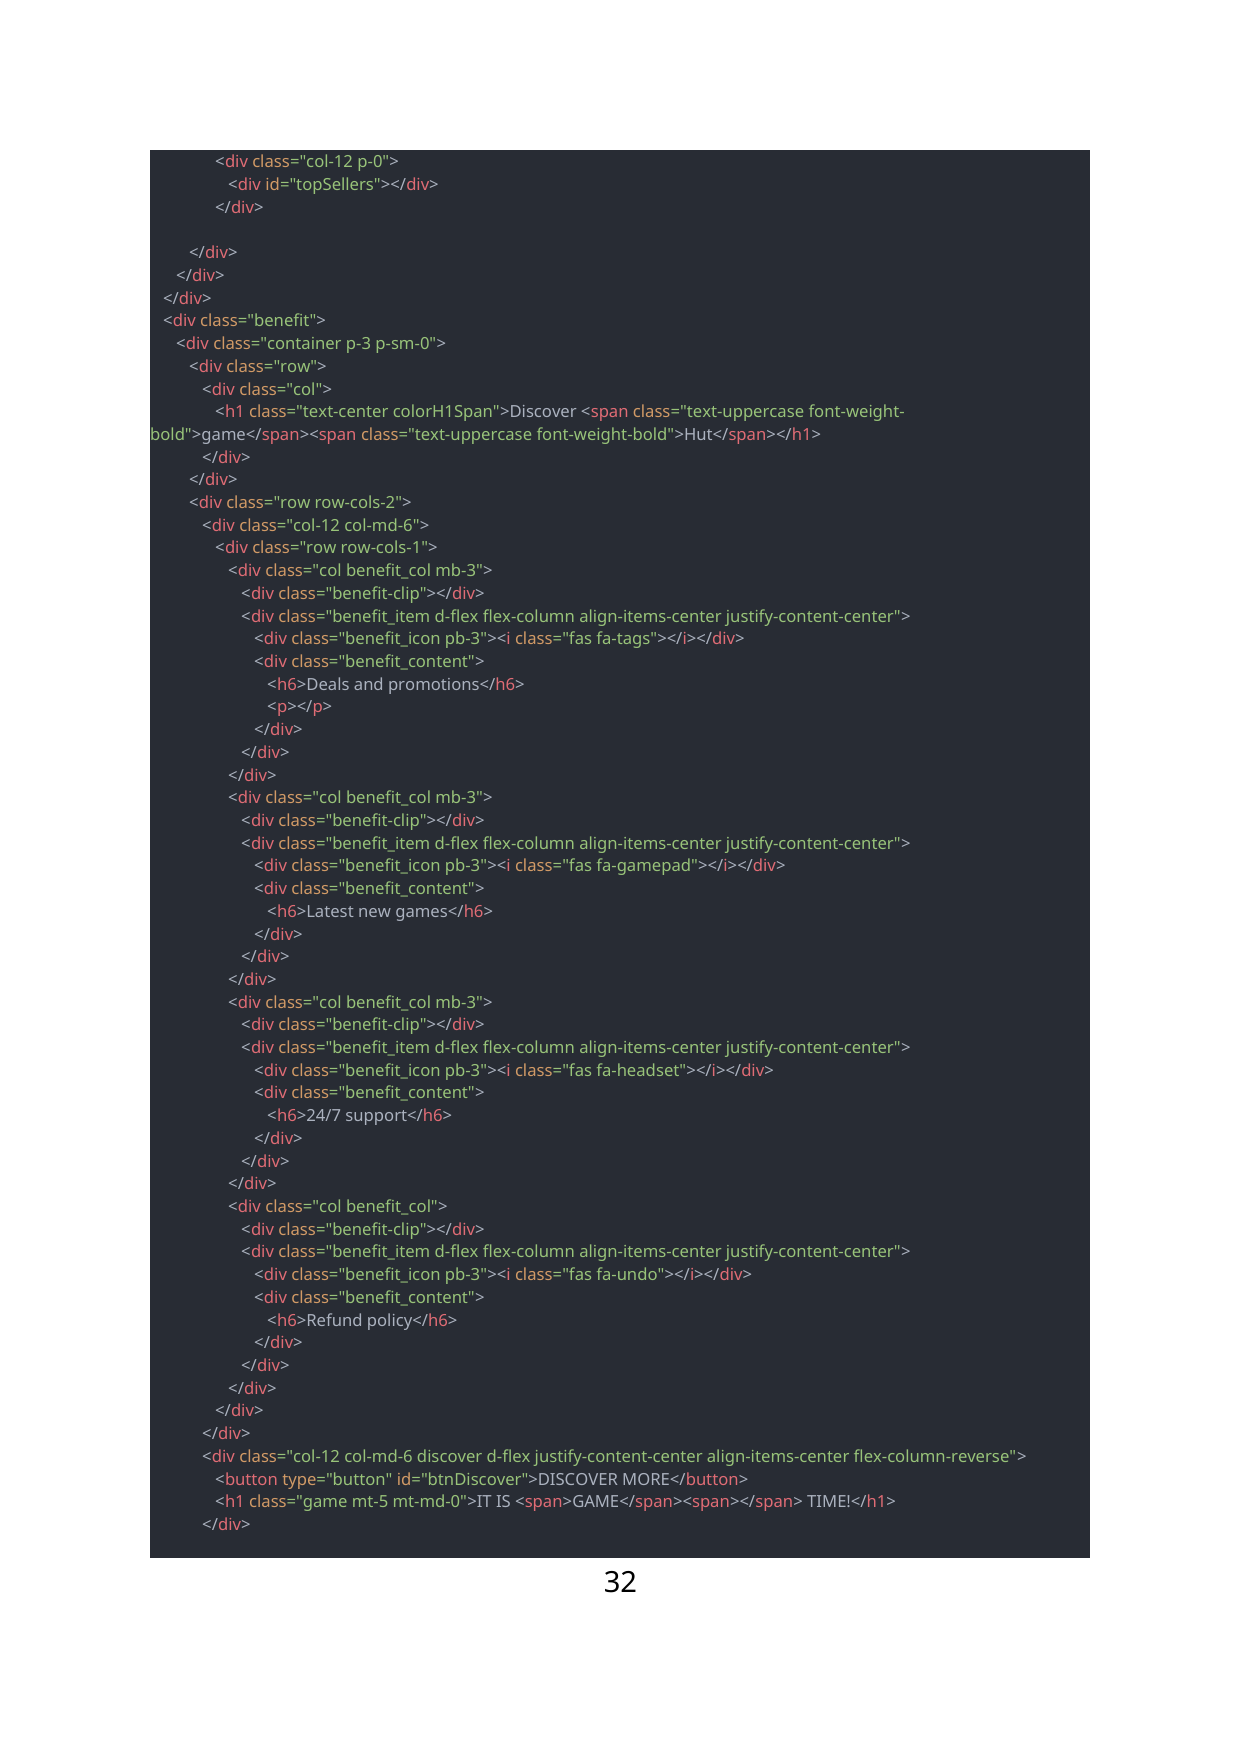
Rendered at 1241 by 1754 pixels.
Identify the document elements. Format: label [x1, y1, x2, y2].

text [150, 150, 1090, 1558]
